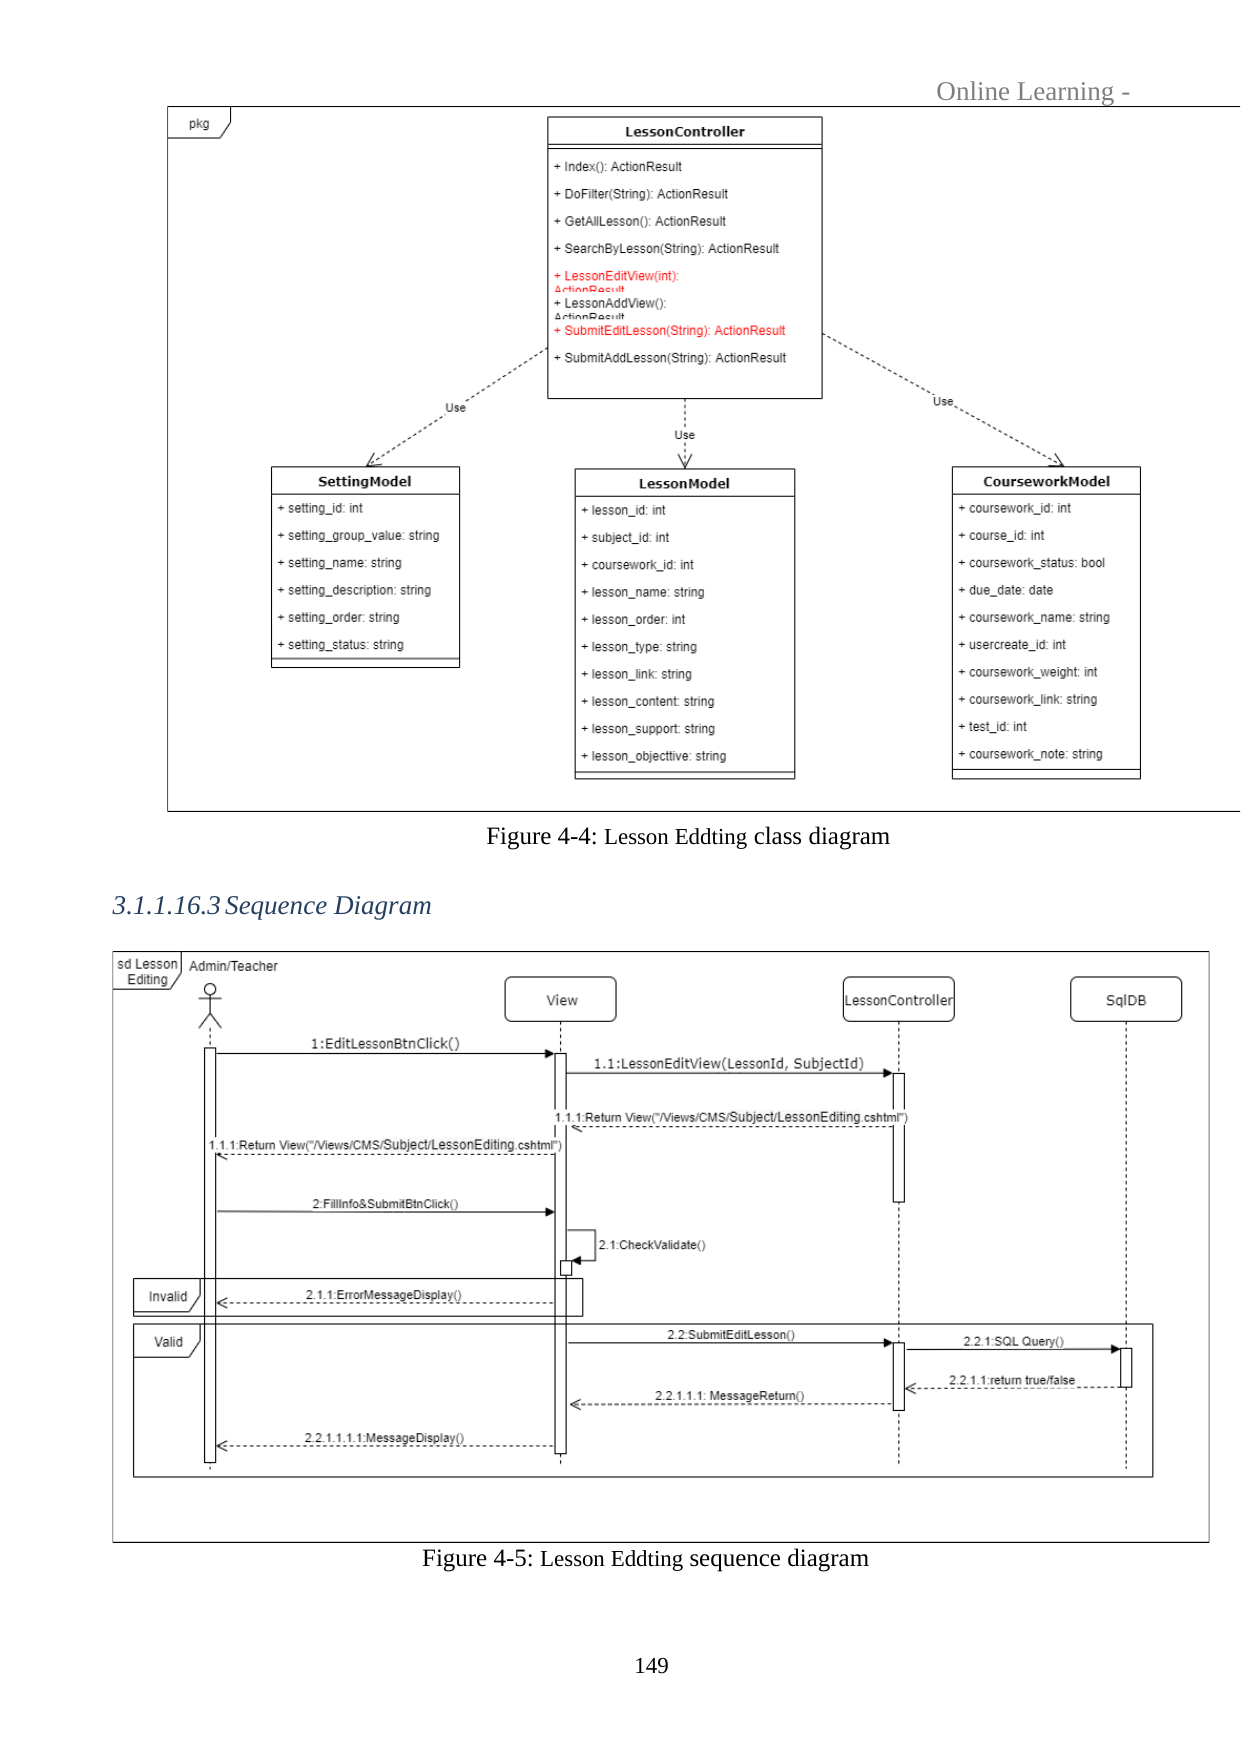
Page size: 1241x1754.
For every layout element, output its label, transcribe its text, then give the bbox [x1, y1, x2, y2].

picture [112, 951, 1210, 1543]
picture [167, 106, 1241, 812]
subtitle Sequence Diagram [112, 889, 1209, 921]
text Figure 4-5: Lesson Eddting sequence diagram [422, 1543, 1209, 1572]
list Figure 4-4: Lesson Eddting class diagram [167, 821, 1209, 849]
